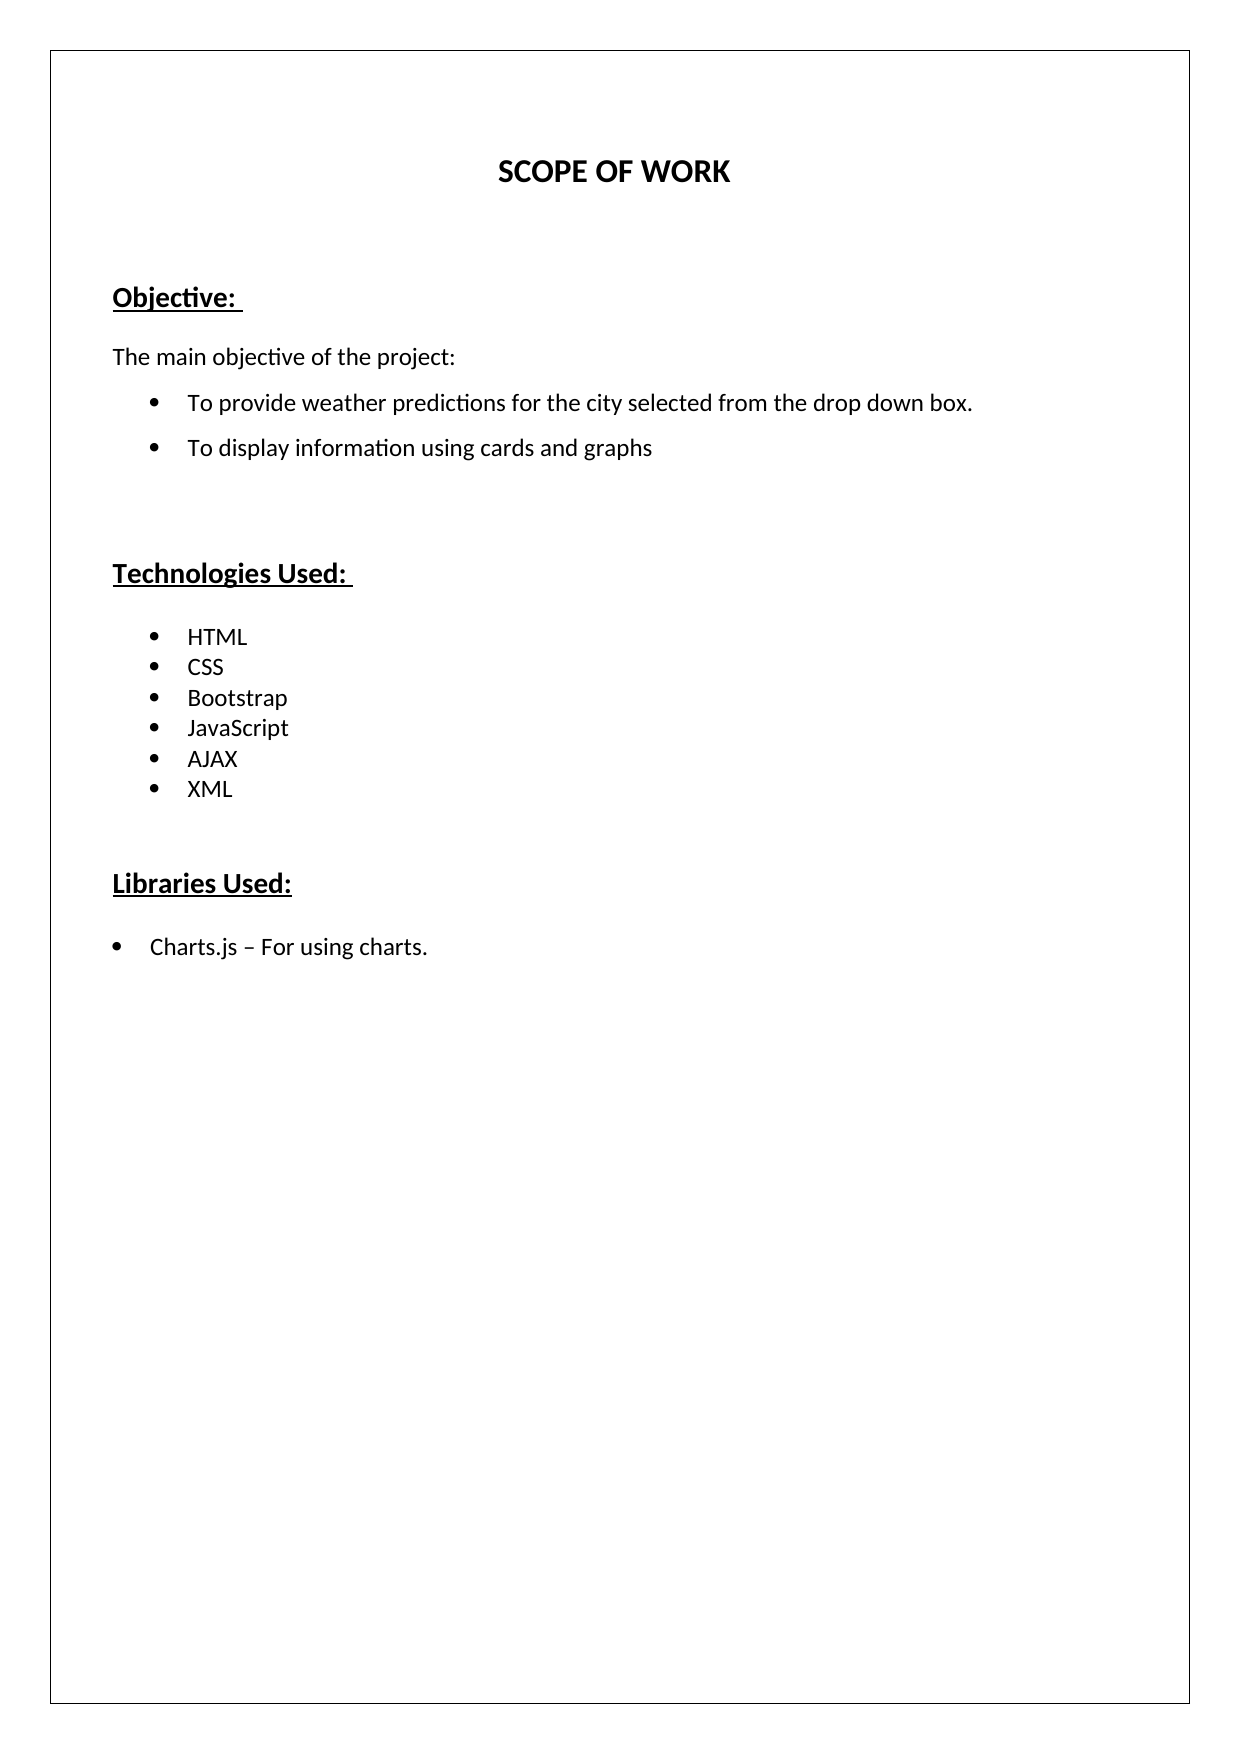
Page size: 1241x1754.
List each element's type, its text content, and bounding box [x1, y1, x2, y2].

list HTML [150, 621, 1116, 651]
text SCOPE OF WORK [112, 150, 1116, 191]
list AJAX [150, 743, 1116, 773]
list To provide weather predictions for the city selected from the drop down box. [150, 387, 1116, 417]
text Technologies Used: [112, 555, 1116, 590]
list XML [150, 773, 1116, 804]
list Charts.js – For using charts. [112, 931, 1116, 962]
list Bootstrap [150, 682, 1116, 712]
list CSS [150, 651, 1116, 682]
list To display information using cards and graphs [150, 433, 1116, 463]
text The main objective of the project: [112, 341, 1116, 372]
list JavaScript [150, 712, 1116, 743]
text Libraries Used: [112, 865, 1116, 901]
text Objective: [112, 279, 1116, 315]
